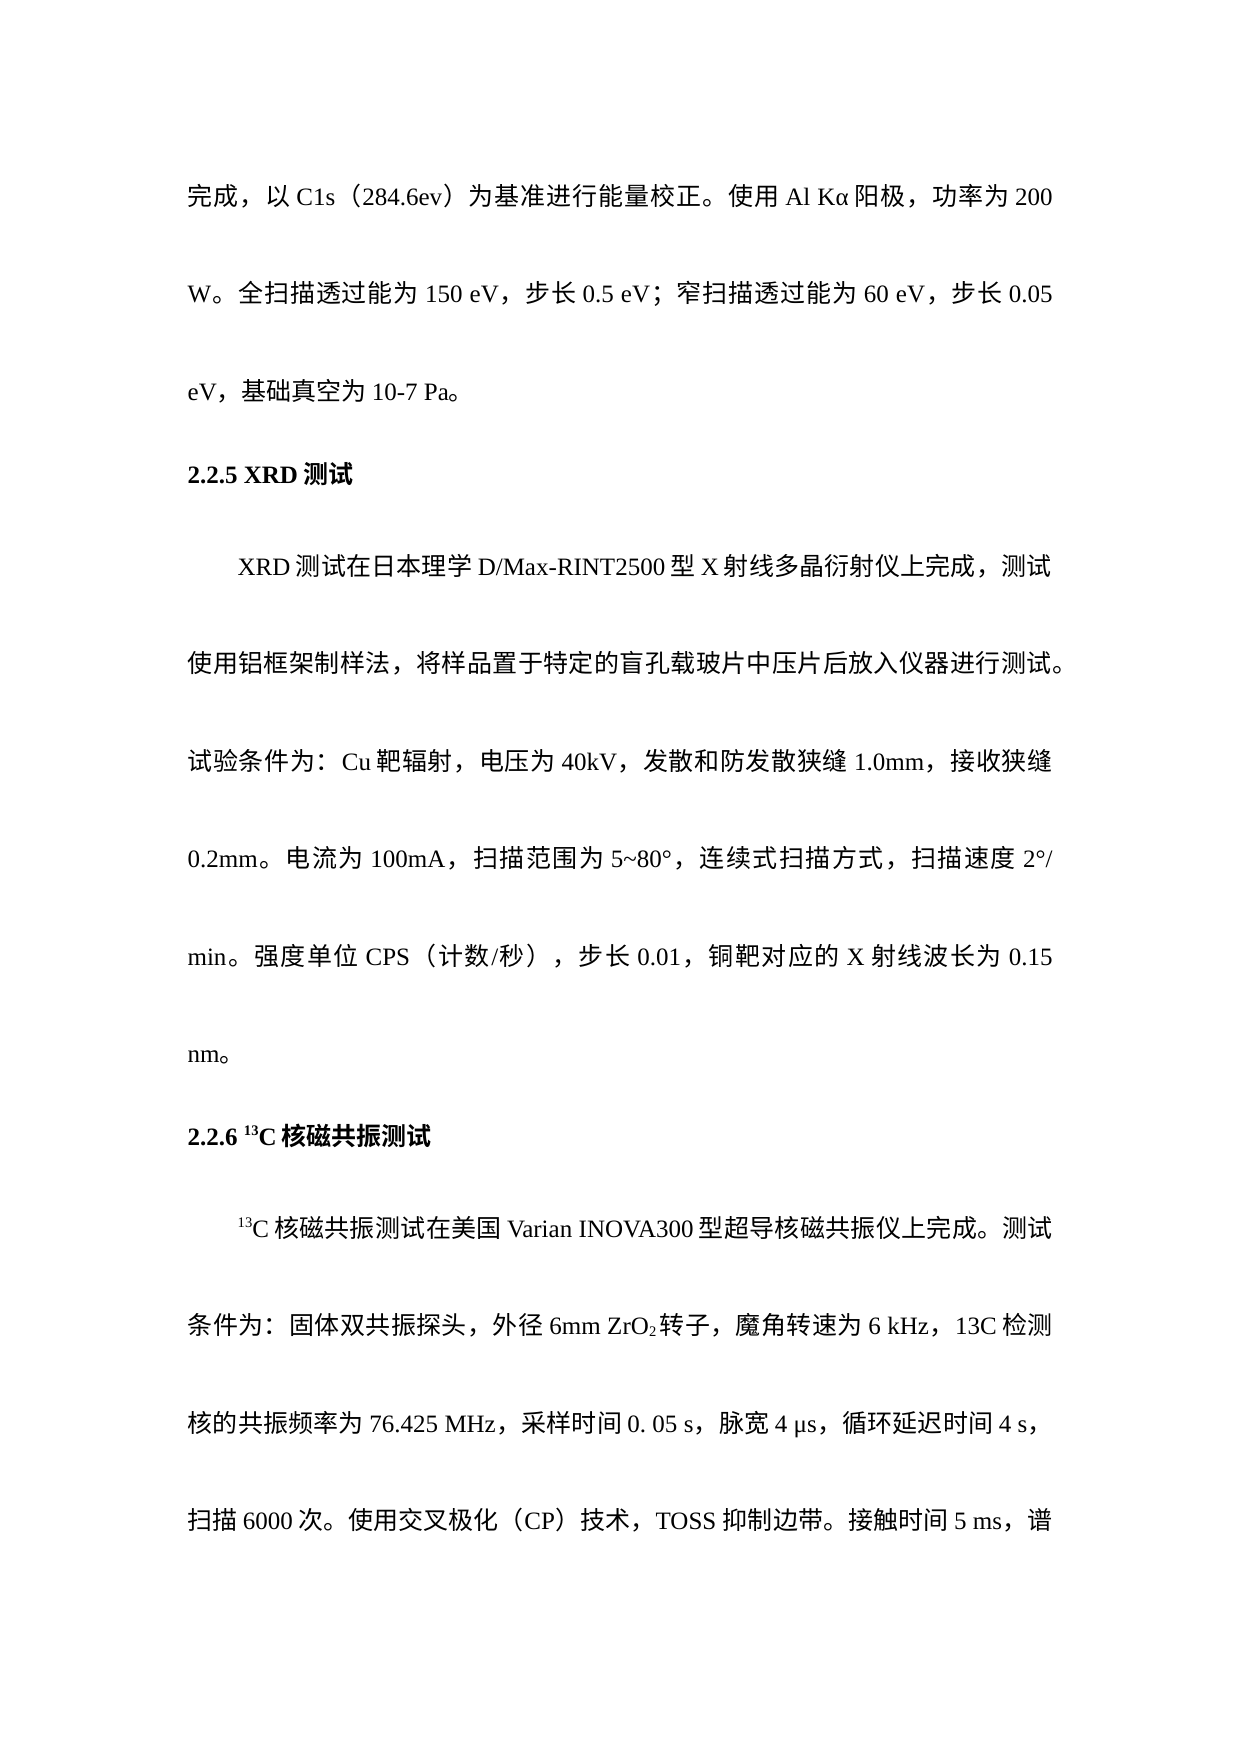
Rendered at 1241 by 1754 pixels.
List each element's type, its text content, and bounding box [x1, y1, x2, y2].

text 2.2.5 XRD测试 [187, 440, 1053, 505]
text XRD测试在日本理学D/Max-RINT2500型X射线多晶衍射仪上完成，测试使用铝框架制样法，将样品置于特定的盲孔载玻片中压片后放入仪器进行测试。试验条件为：Cu靶辐射，电压为40kV，发散和防发散狭缝1.0mm，接收狭缝0.2mm。电流为100mA，扫描范围为5~80°，连续式扫描方式，扫描速度2°/min。强度单位CPS（计数/秒），步长0.01，铜靶对应的X射线波长为0.15 nm。 [187, 532, 1053, 1084]
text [187, 1194, 1053, 1551]
text 2.2.6 13C核磁共振测试 [187, 1102, 1053, 1167]
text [187, 162, 1053, 422]
